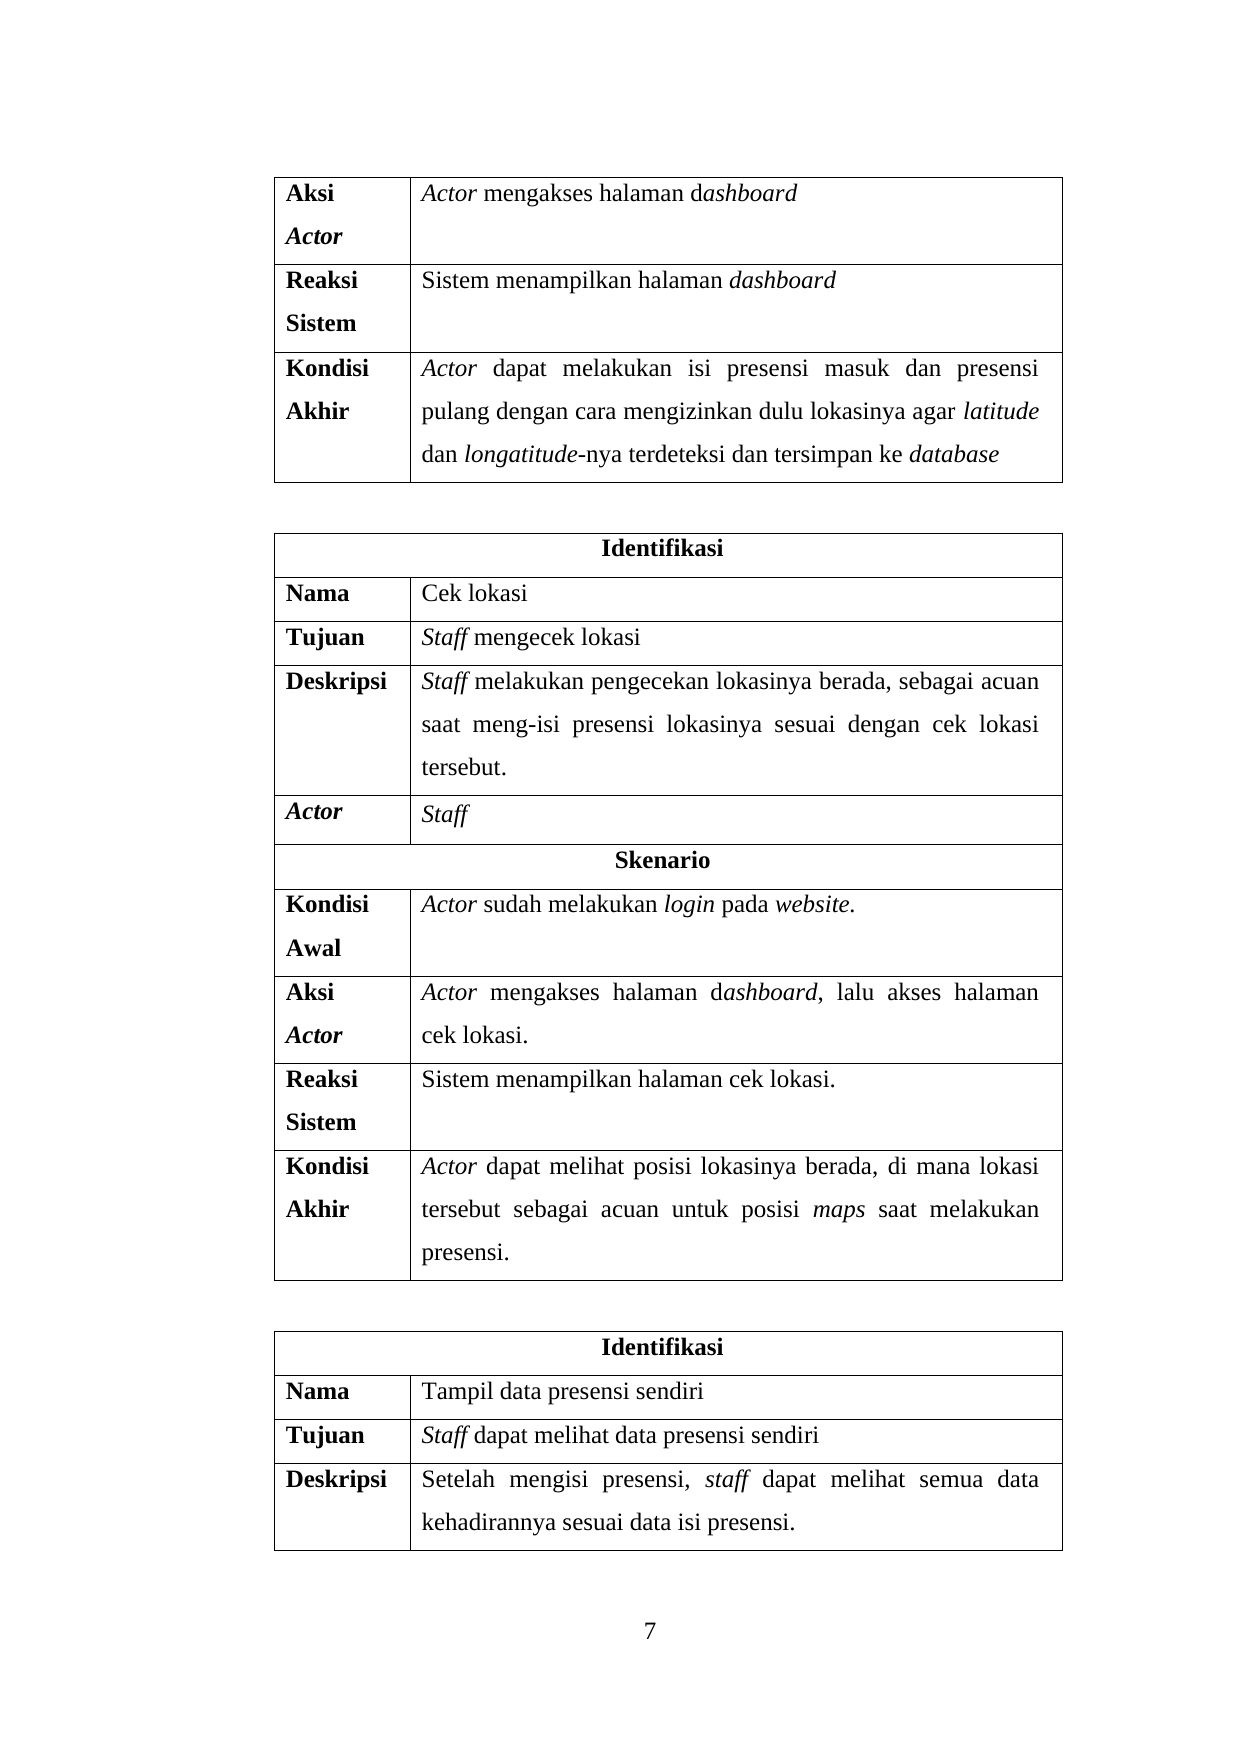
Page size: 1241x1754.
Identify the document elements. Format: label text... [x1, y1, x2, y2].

table_cell Tampil data presensi sendiri [411, 1376, 1062, 1419]
table_cell Reaksi Sistem [275, 1064, 410, 1150]
table_cell Deskripsi [275, 1464, 410, 1550]
table_cell Sistem menampilkan halaman cek lokasi. [411, 1064, 1062, 1150]
table_cell Reaksi Sistem [275, 265, 410, 352]
table_cell Actor mengakses halaman dashboard, lalu akses halaman cek lokasi. [411, 977, 1062, 1063]
table_cell Aksi Actor [275, 178, 410, 264]
table_cell Actor sudah melakukan login pada website. [411, 890, 1062, 976]
table_cell Kondisi Akhir [275, 353, 410, 482]
table_cell Staff [411, 796, 1062, 844]
table_cell Skenario [275, 845, 1062, 888]
table_cell Actor mengakses halaman dashboard [411, 178, 1062, 264]
table_cell Staff melakukan pengecekan lokasinya berada, sebagai acuan saat meng-isi presensi lokasinya sesuai dengan cek lokasi tersebut. [411, 666, 1062, 795]
table_cell Tujuan [275, 622, 410, 665]
table_header Identifikasi [275, 534, 1062, 577]
table_cell Nama [275, 1376, 410, 1419]
table_cell Actor [275, 796, 410, 844]
table_cell Actor dapat melihat posisi lokasinya berada, di mana lokasi tersebut sebagai acuan untuk posisi maps saat melakukan presensi. [411, 1151, 1062, 1280]
table_cell Actor dapat melakukan isi presensi masuk dan presensi pulang dengan cara mengizinkan dulu lokasinya agar latitude dan longatitude-nya terdeteksi dan tersimpan ke database [411, 353, 1062, 482]
table_cell Cek lokasi [411, 578, 1062, 621]
table_cell Staff dapat melihat data presensi sendiri [411, 1420, 1062, 1463]
table_cell Sistem menampilkan halaman dashboard [411, 265, 1062, 352]
table_cell Staff mengecek lokasi [411, 622, 1062, 665]
table_cell Deskripsi [275, 666, 410, 795]
table_cell Tujuan [275, 1420, 410, 1463]
table_cell Kondisi Awal [275, 890, 410, 976]
table_cell Kondisi Akhir [275, 1151, 410, 1280]
table_cell Aksi Actor [275, 977, 410, 1063]
table_cell Nama [275, 578, 410, 621]
table_cell Setelah mengisi presensi, staff dapat melihat semua data kehadirannya sesuai data isi presensi. [411, 1464, 1062, 1550]
table_header Identifikasi [275, 1332, 1062, 1375]
